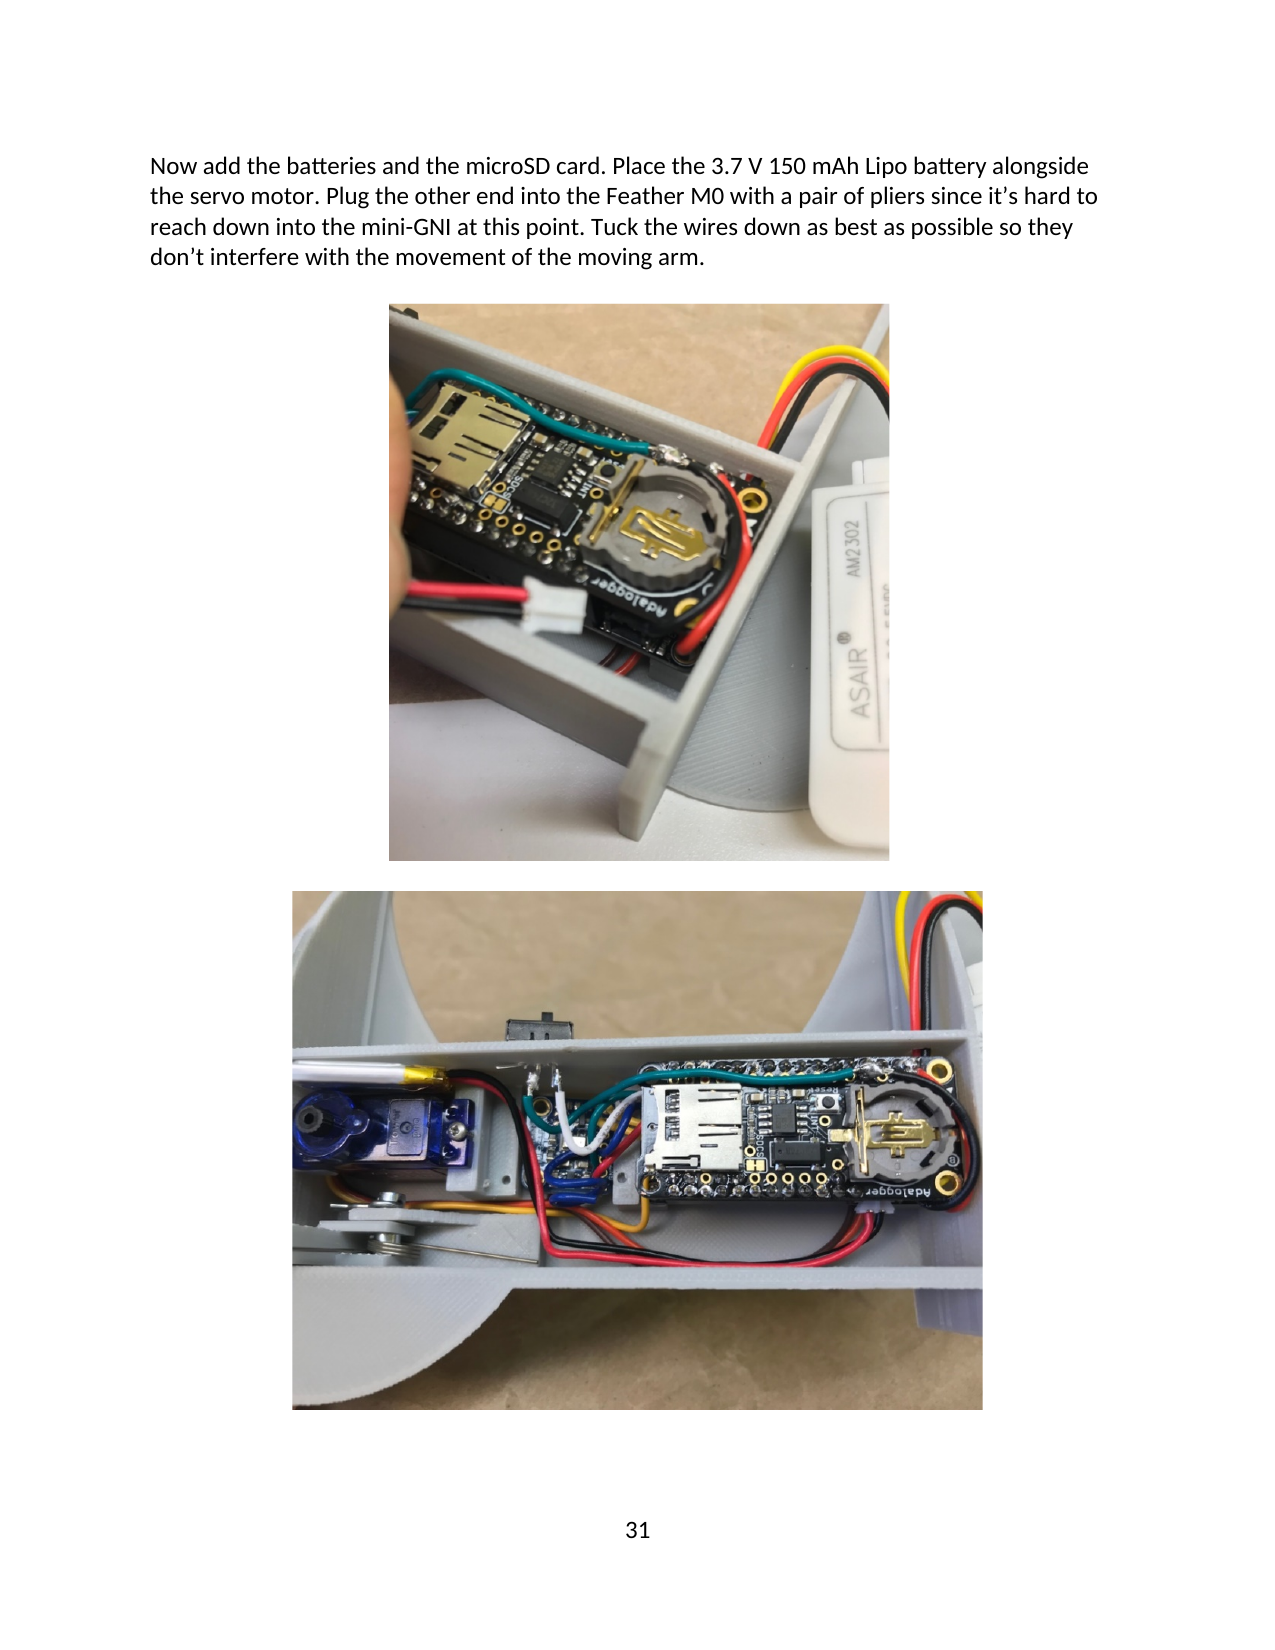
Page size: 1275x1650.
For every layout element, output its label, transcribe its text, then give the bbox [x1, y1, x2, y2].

picture [292, 891, 983, 1410]
picture [389, 304, 890, 861]
text Now add the batteries and the microSD card. Place the 3.7 V 150 mAh Lipo battery alongside the servo motor. Plug the other end into the Feather M0 with a pair of pliers since it’s hard to reach down into the mini-GNI at this point. Tuck the wires down as best as possible so they don’t interfere with the movement of the moving arm. [150, 150, 1125, 272]
